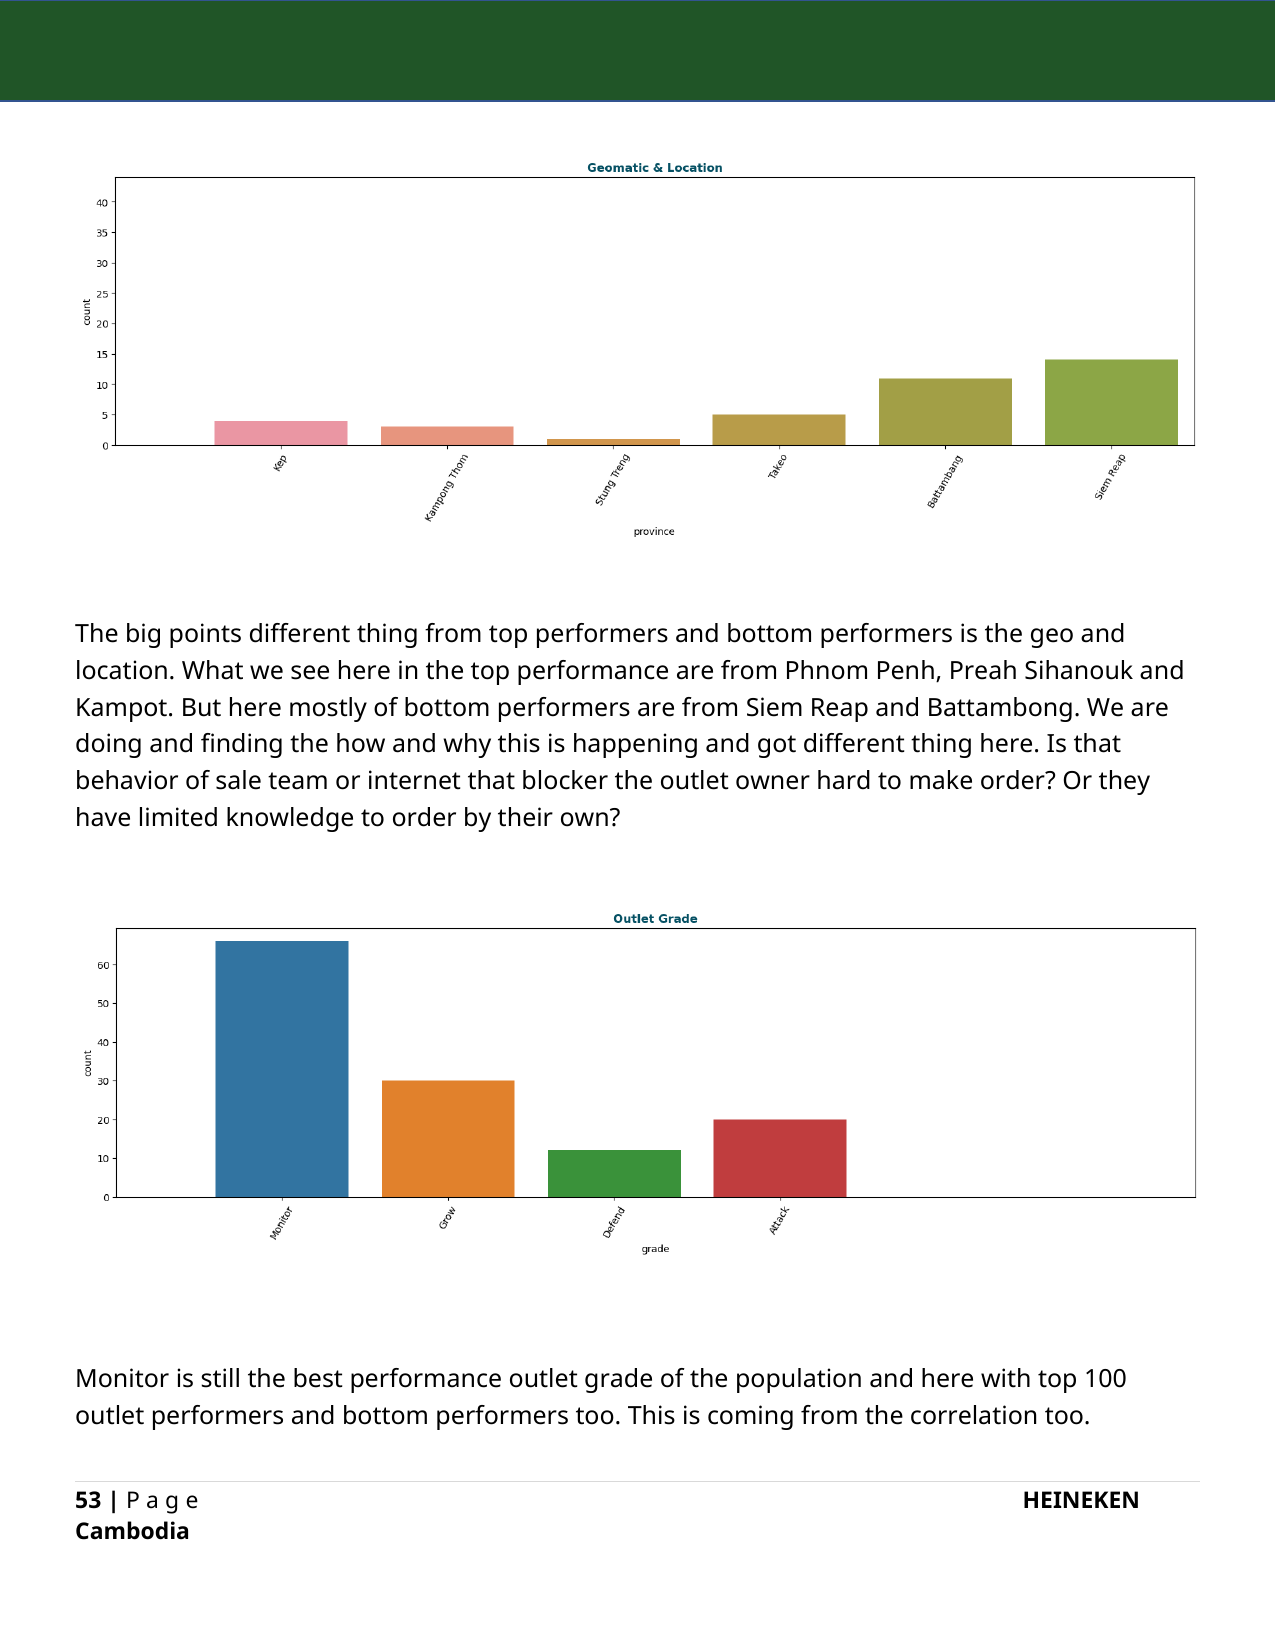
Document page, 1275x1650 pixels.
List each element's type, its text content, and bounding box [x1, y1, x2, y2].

text Monitor is still the best performance outlet grade of the population and here with top 100 outlet performers and bottom performers too. This is coming from the correlation too. [75, 1361, 1200, 1432]
picture [75, 156, 1200, 543]
picture [76, 907, 1202, 1261]
text The big points different thing from top performers and bottom performers is the geo and location. What we see here in the top performance are from Phnom Penh, Preah Sihanouk and Kampot. But here mostly of bottom performers are from Siem Reap and Battambong. We are doing and finding the how and why this is happening and got different thing here. Is that behavior of sale team or internet that blocker the outlet owner hard to make order? Or they have limited knowledge to order by their own? [75, 616, 1200, 834]
